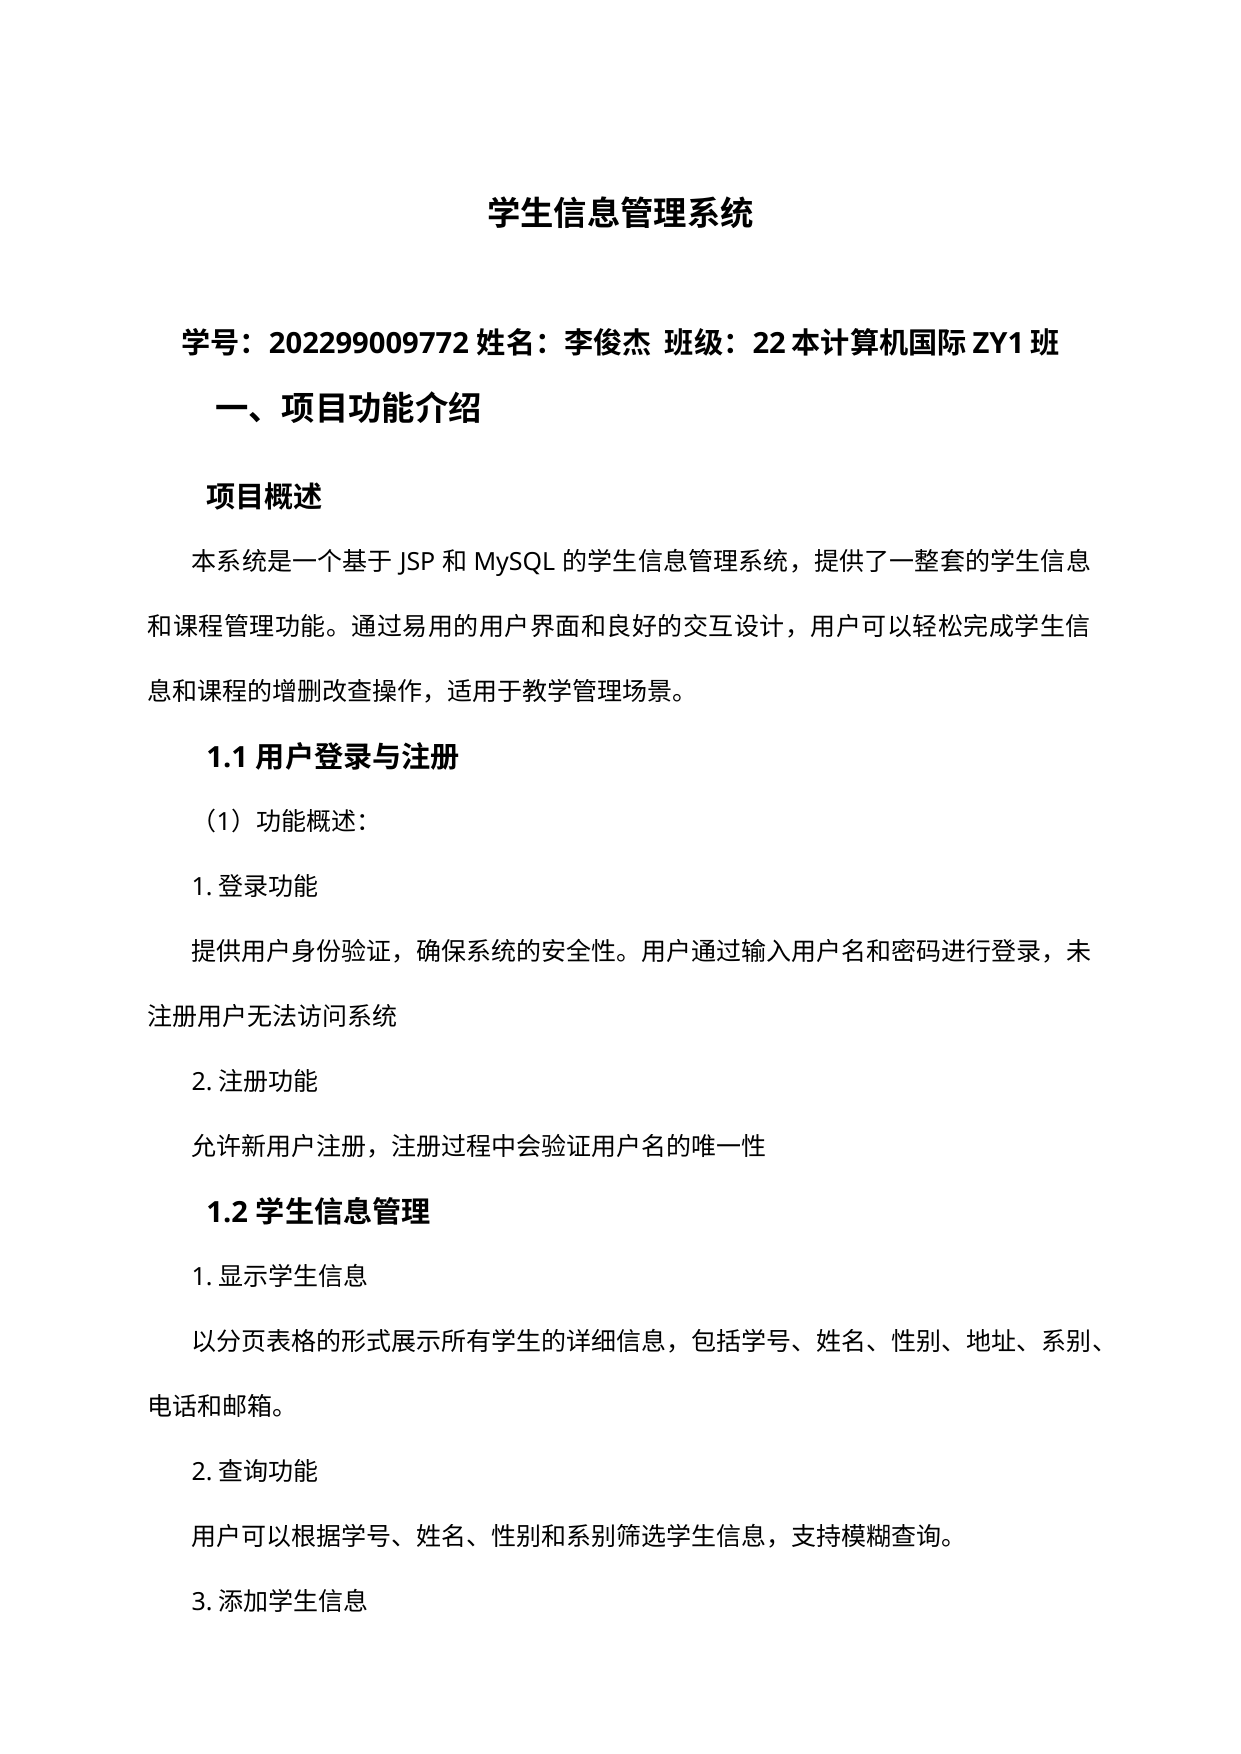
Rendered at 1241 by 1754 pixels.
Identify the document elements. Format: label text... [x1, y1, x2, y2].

text 1. 显示学生信息 [148, 1242, 1092, 1307]
text （1）功能概述： [148, 787, 1092, 852]
text 提供用户身份验证，确保系统的安全性。用户通过输入用户名和密码进行登录，未注册用户无法访问系统 [148, 917, 1092, 1047]
text 1.2 学生信息管理 [148, 1177, 1092, 1242]
text 以分页表格的形式展示所有学生的详细信息，包括学号、姓名、性别、地址、系别、电话和邮箱。 [148, 1307, 1092, 1437]
text 学生信息管理系统 [148, 178, 1092, 243]
text 一、项目功能介绍 [148, 373, 1092, 438]
text 学号：202299009772 姓名：李俊杰 班级：22本计算机国际ZY1班 [148, 308, 1092, 373]
text 3. 添加学生信息 [148, 1567, 1092, 1632]
text 1. 登录功能 [148, 852, 1092, 917]
text 2. 注册功能 [148, 1047, 1092, 1112]
text 2. 查询功能 [148, 1437, 1092, 1502]
text 本系统是一个基于 JSP 和 MySQL 的学生信息管理系统，提供了一整套的学生信息和课程管理功能。通过易用的用户界面和良好的交互设计，用户可以轻松完成学生信息和课程的增删改查操作，适用于教学管理场景。 [148, 527, 1092, 722]
text 允许新用户注册，注册过程中会验证用户名的唯一性 [148, 1112, 1092, 1177]
text 1.1 用户登录与注册 [148, 722, 1092, 787]
text 用户可以根据学号、姓名、性别和系别筛选学生信息，支持模糊查询。 [148, 1502, 1092, 1567]
text 项目概述 [148, 462, 1092, 527]
